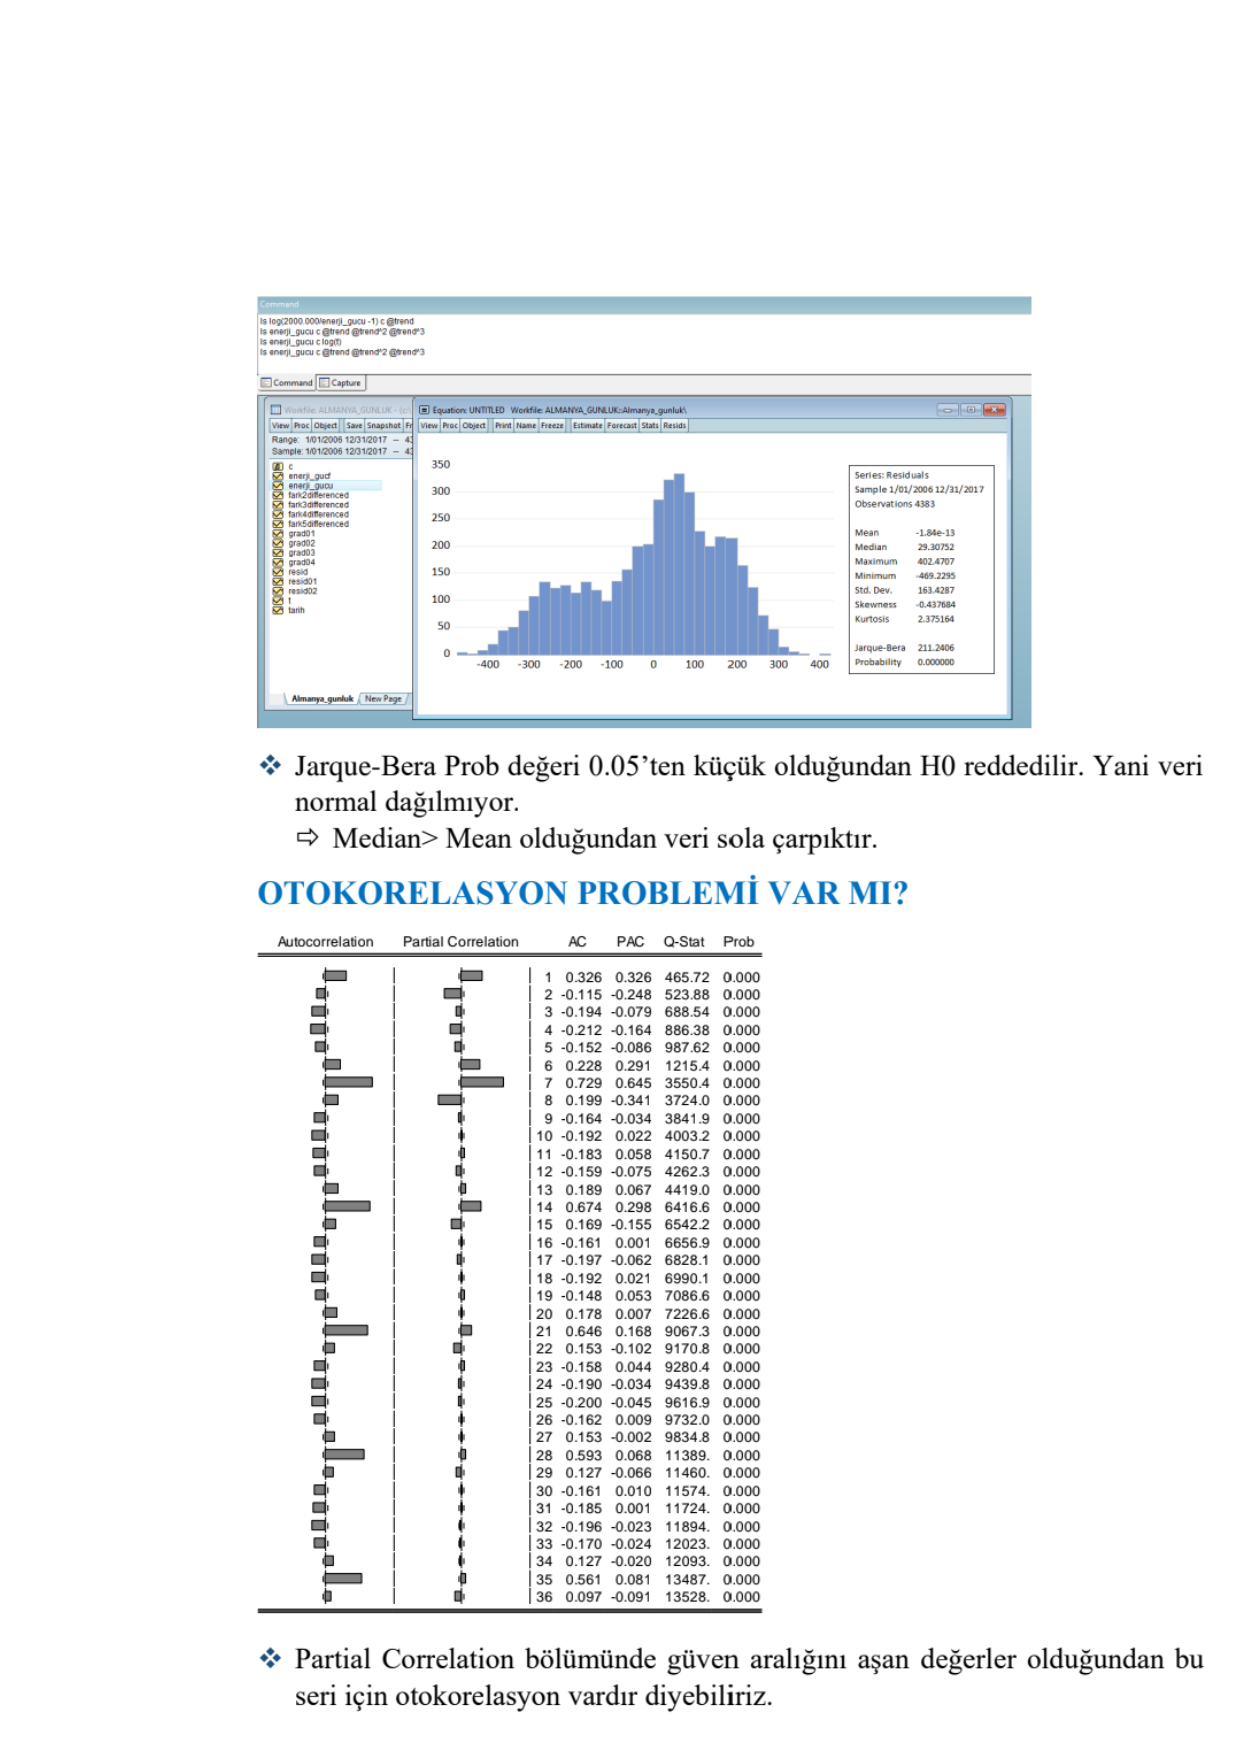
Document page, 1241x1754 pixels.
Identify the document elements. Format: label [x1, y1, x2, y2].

picture [110, 150, 1241, 1754]
